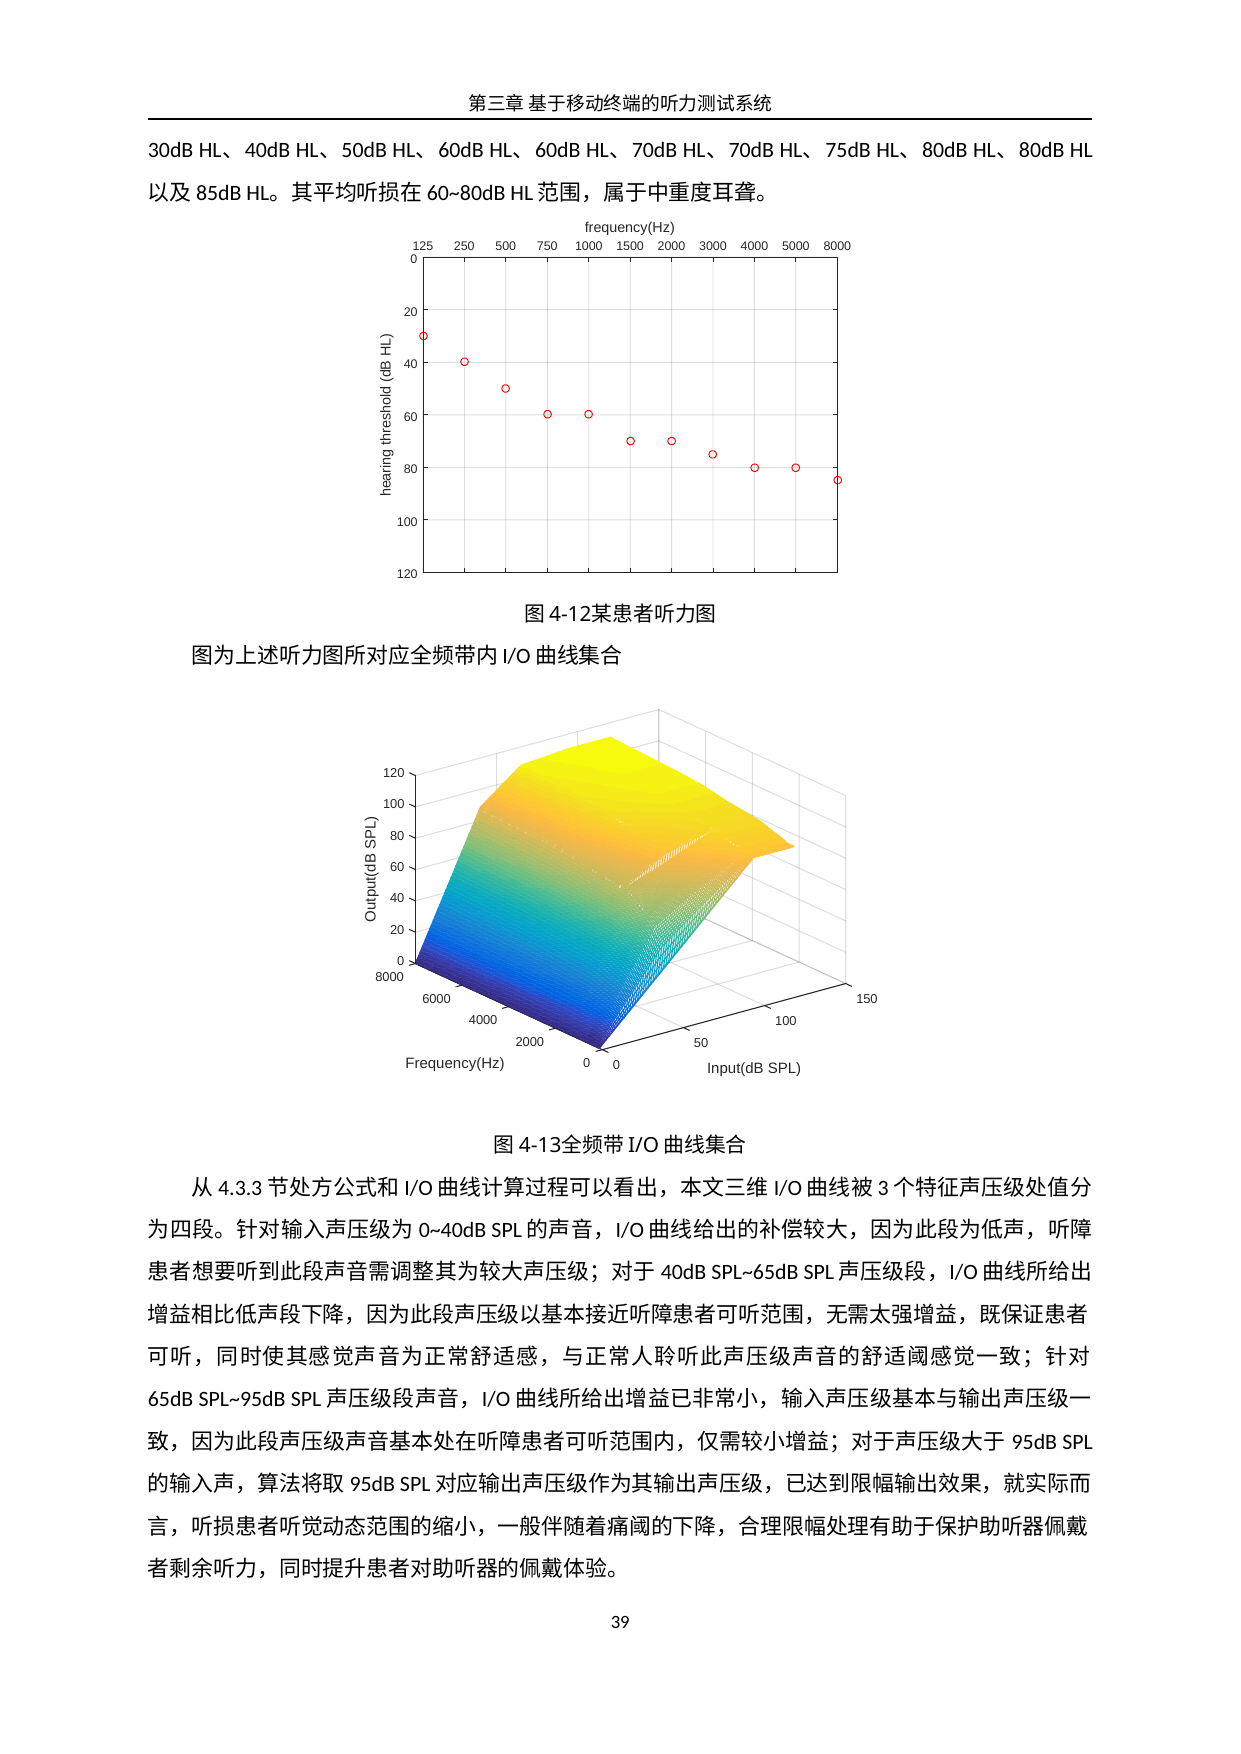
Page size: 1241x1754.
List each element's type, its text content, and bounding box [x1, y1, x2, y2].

text 图为上述听力图所对应全频带内I/O曲线集合 [148, 637, 1092, 671]
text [148, 131, 1092, 207]
text 图4-12某患者听力图 [148, 595, 1092, 629]
text 图4-13全频带I/O曲线集合 [148, 1127, 1092, 1161]
text 从4.3.3节处方公式和I/O曲线计算过程可以看出，本文三维I/O曲线被3个特征声压级处值分为四段。针对输入声压级为0~40dB SPL的声音，I/O曲线给出的补偿较大，因为此段为低声，听障患者想要听到此段声音需调整其为较大声压级；对于40dB SPL~65dB SPL声压级段，I/O曲线所给出增益相比低声段下降，因为此段声压级以基本接近听障患者可听范围，无需太强增益，既保证患者可听，同时使其感觉声音为正常舒适感，与正常人聆听此声压级声音的舒适阈感觉一致；针对65dB SPL~95dB SPL声压级段声音，I/O曲线所给出增益已非常小，输入声压级基本与输出声压级一致，因为此段声压级声音基本处在听障患者可听范围内，仅需较小增益；对于声压级大于95dB SPL的输入声，算法将取95dB SPL对应输出声压级作为其输出声压级，已达到限幅输出效果，就实际而言，听损患者听觉动态范围的缩小，一般伴随着痛阈的下降，合理限幅处理有助于保护助听器佩戴者剩余听力，同时提升患者对助听器的佩戴体验。 [148, 1168, 1092, 1584]
